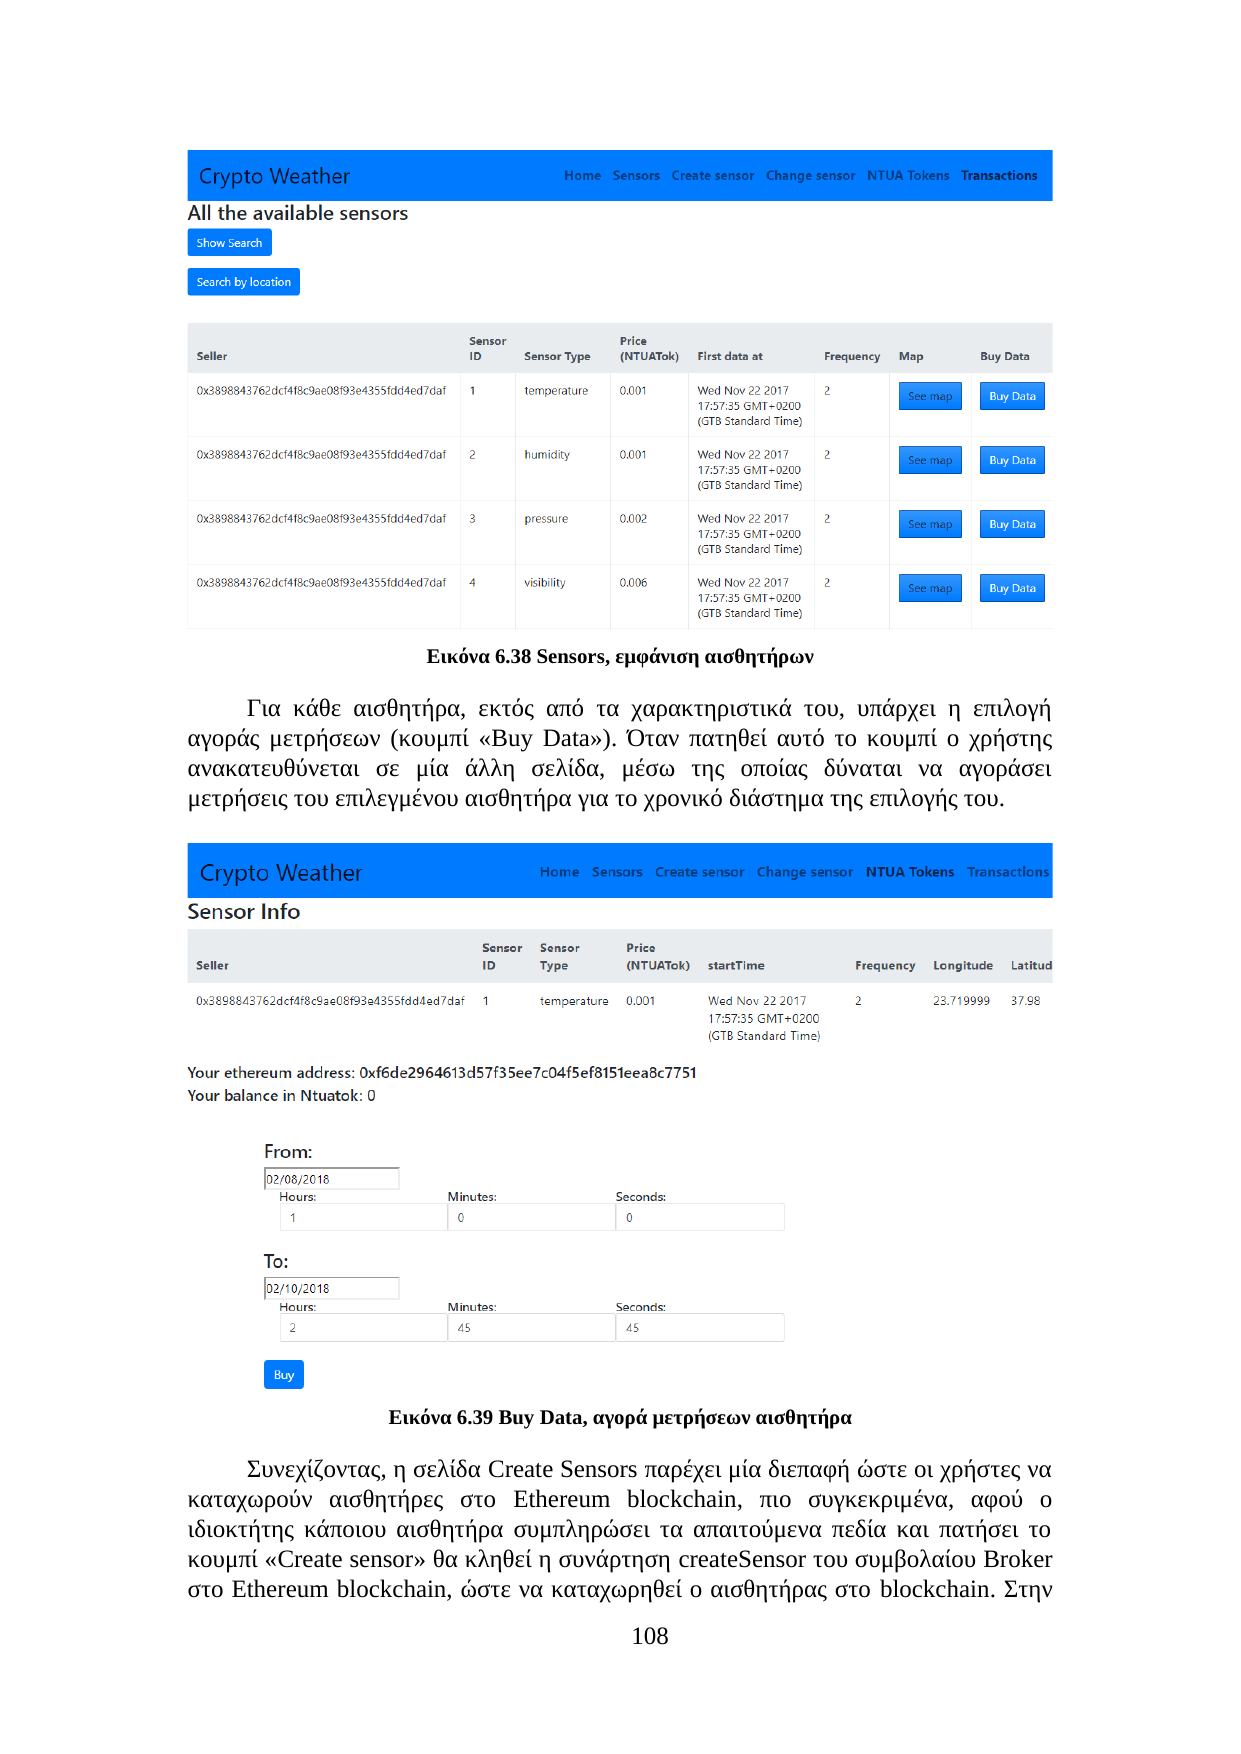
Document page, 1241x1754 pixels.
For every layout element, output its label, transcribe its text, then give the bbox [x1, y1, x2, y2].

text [187, 1454, 1053, 1603]
picture [187, 843, 1053, 1392]
picture [187, 150, 1053, 630]
text Για κάθε αισθητήρα, εκτός από τα χαρακτηριστικά του, υπάρχει η επιλογή αγοράς μετρήσεων (κουμπί «Buy Data»). Όταν πατηθεί αυτό το κουμπί ο χρήστης ανακατευθύνεται σε μία άλλη σελίδα, μέσω της οποίας δύναται να αγοράσει μετρήσεις του επιλεγμένου αισθητήρα για το χρονικό διάστημα της επιλογής του. [187, 693, 1053, 812]
